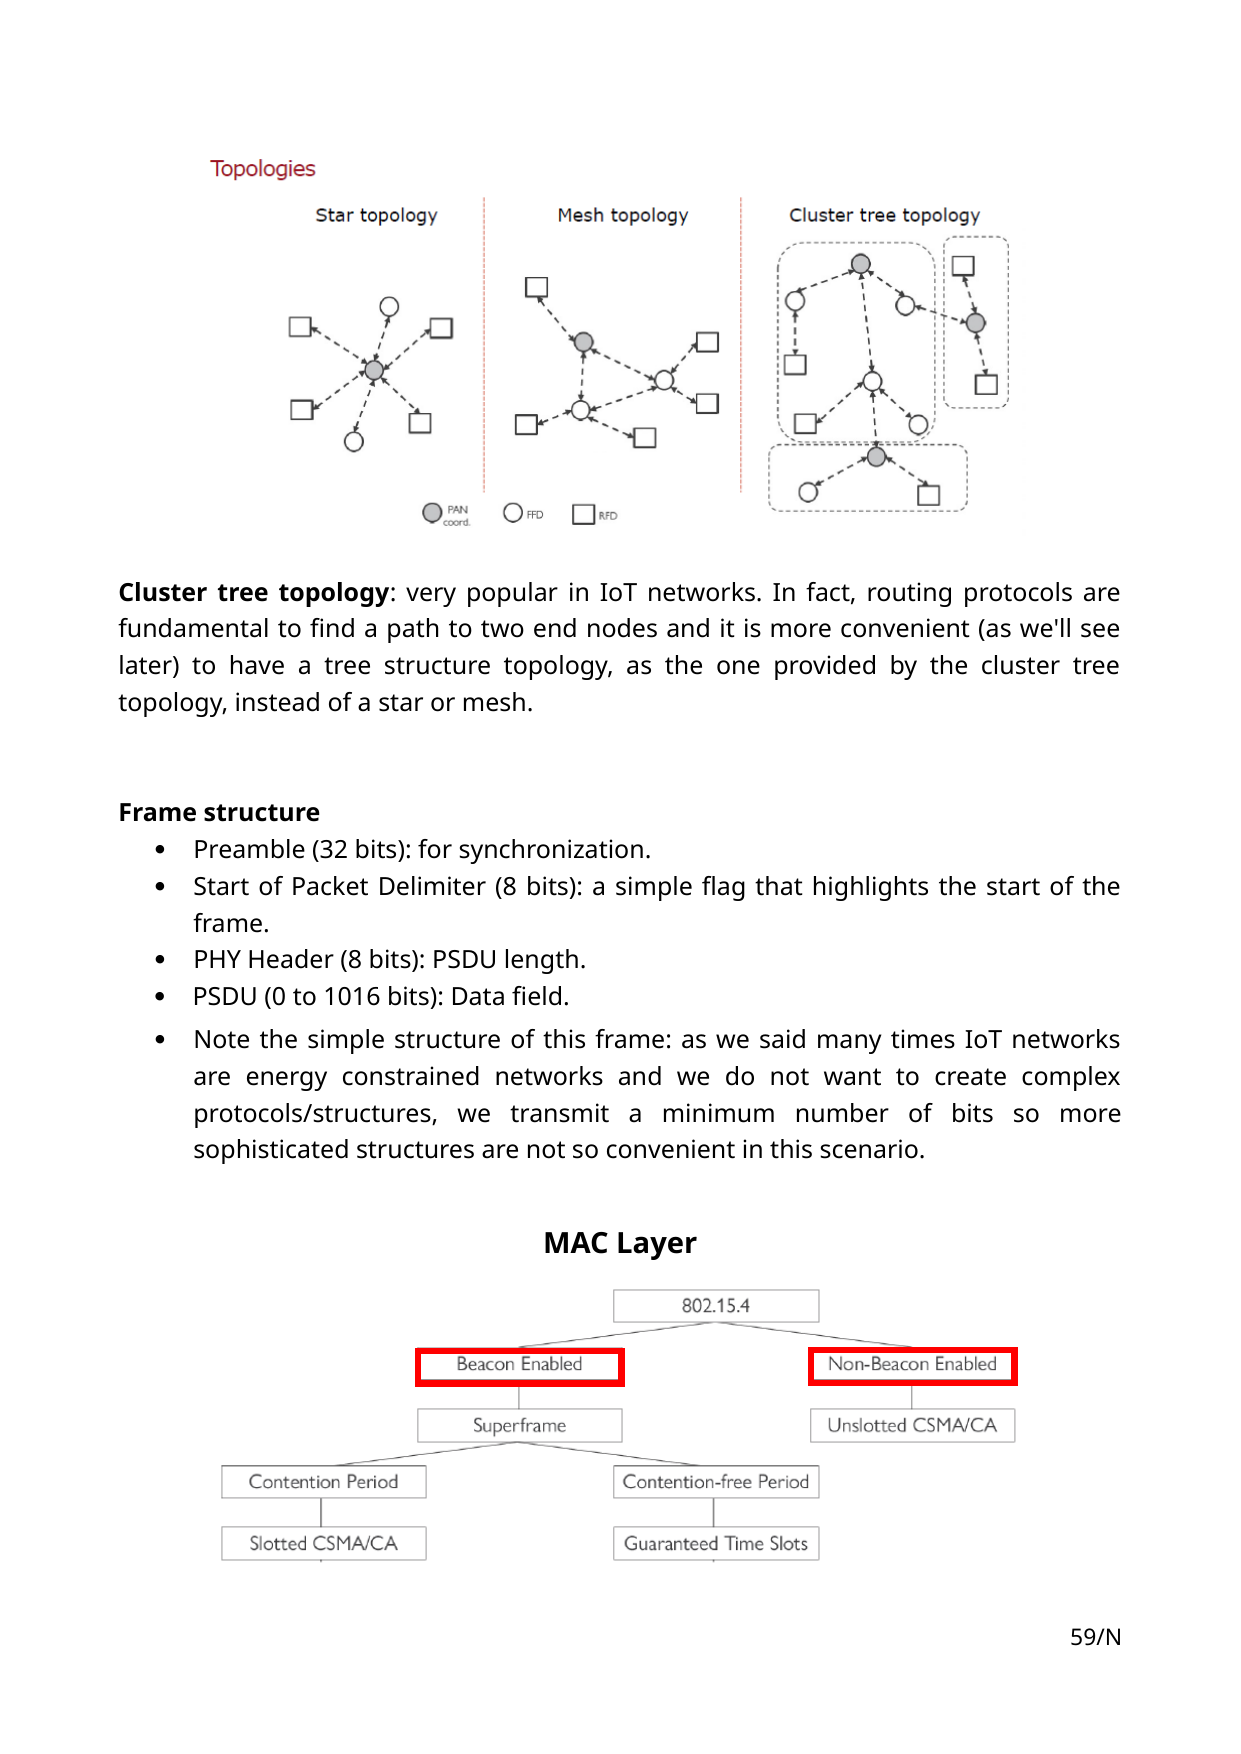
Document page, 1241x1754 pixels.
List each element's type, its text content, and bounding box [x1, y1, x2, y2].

list Preamble (32 bits): for synchronization. [156, 832, 1122, 866]
list Start of Packet Delimiter (8 bits): a simple flag that highlights the start of the frame. [156, 868, 1122, 939]
list Note the simple structure of this frame: as we said many times IoT networks are energy constrained networks and we do not want to create complex protocols/structures, we transmit a minimum number of bits so more sophisticated structures are not so convenient in this scenario. [156, 1022, 1122, 1166]
text Cluster tree topology: very popular in IoT networks. In fact, routing protocols are fundamental to find a path to two end nodes and it is more convenient (as we'll see later) to have a tree structure topology, as the one provided by the cluster tree topology, instead of a star or mesh. [118, 574, 1122, 719]
text MAC Layer [118, 1222, 1122, 1262]
list PSDU (0 to 1016 bits): Data field. [155, 979, 1122, 1013]
picture [206, 147, 1034, 536]
picture [207, 1275, 1034, 1575]
text Frame structure [118, 795, 1122, 829]
list PHY Header (8 bits): PSDU length. [156, 942, 1122, 976]
